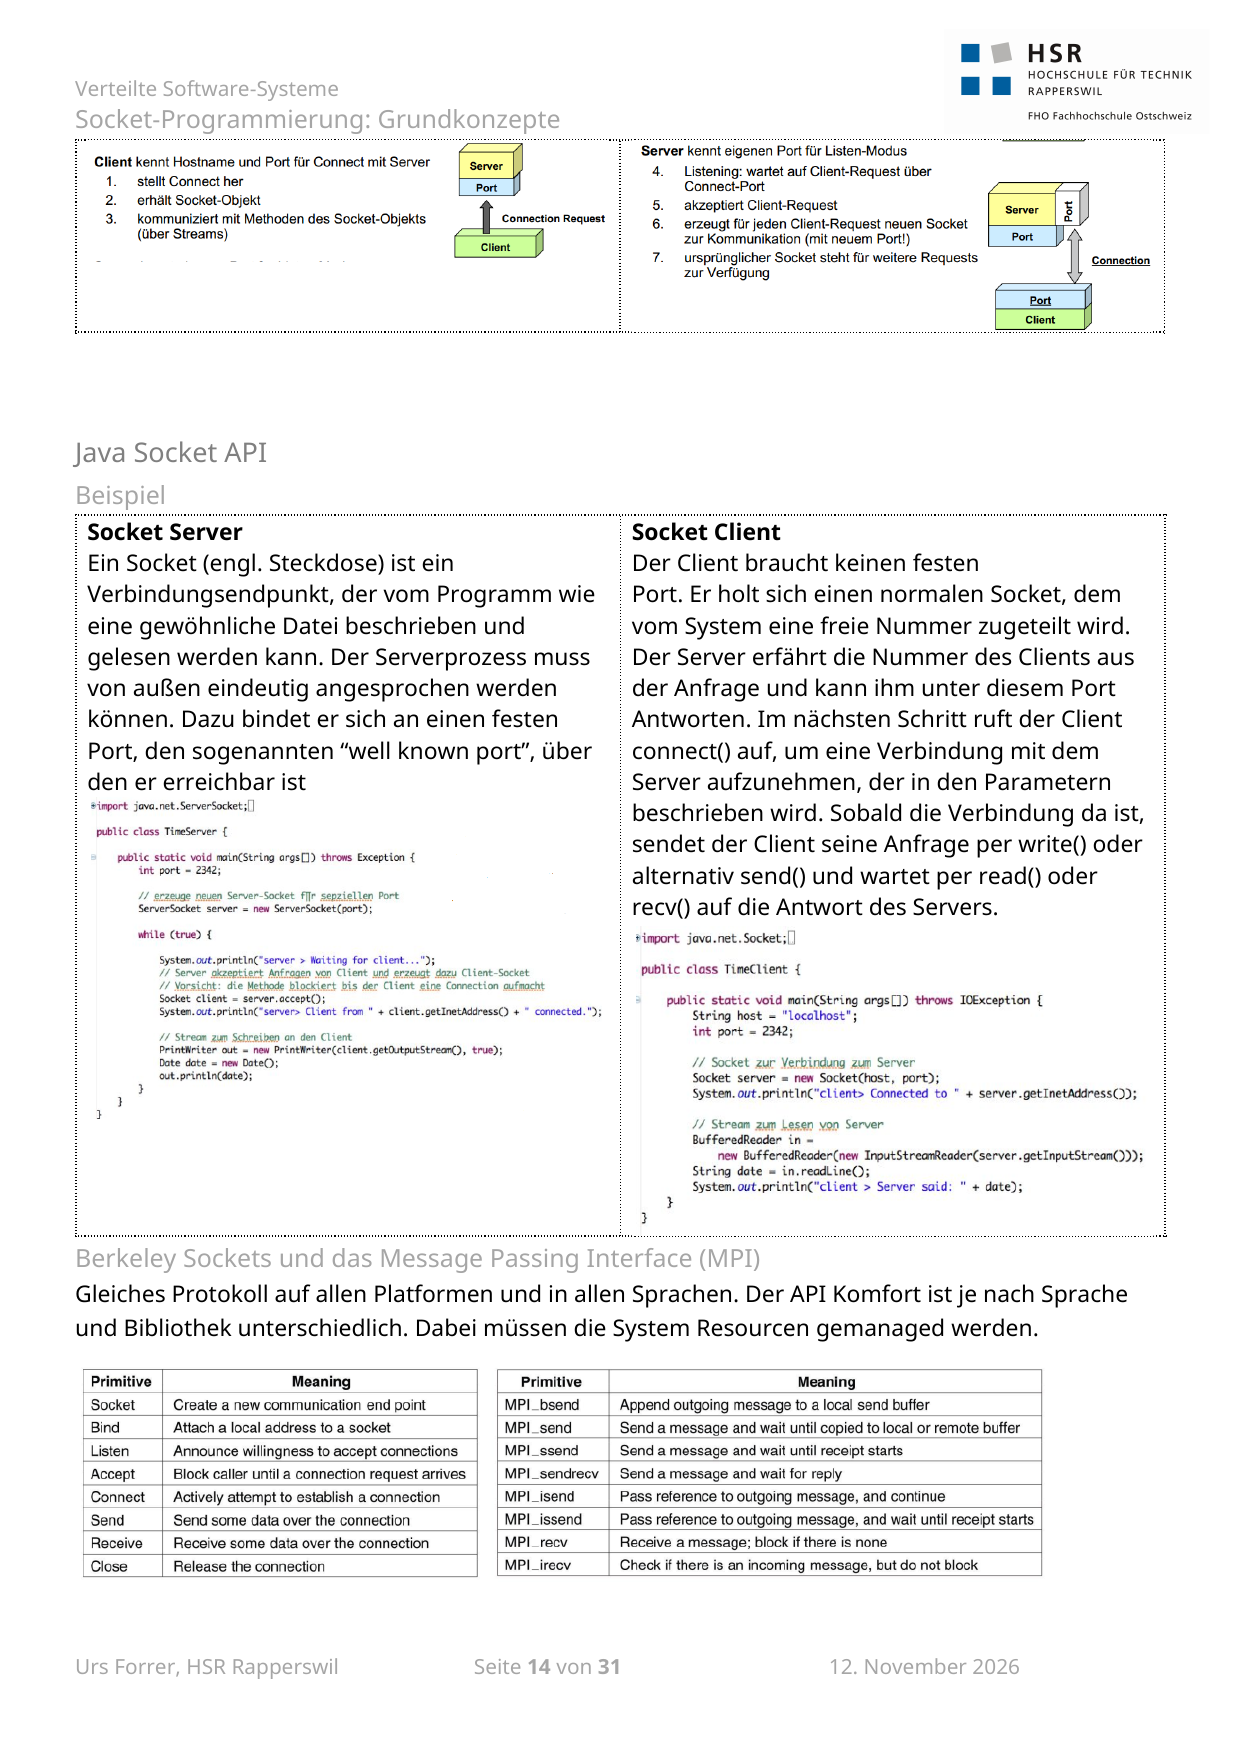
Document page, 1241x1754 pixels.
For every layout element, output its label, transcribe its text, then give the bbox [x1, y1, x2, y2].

table_header [76, 139, 620, 331]
table_header [1153, 139, 1164, 331]
picture [87, 140, 609, 262]
text Gleiches Protokoll auf allen Platformen und in allen Sprachen. Der API Komfort ist je nach Sprache und Bibliothek unterschiedlich. Dabei müssen die System Resourcen gemanaged werden. [75, 1278, 1165, 1343]
table_header [620, 139, 631, 331]
picture [631, 922, 1154, 1236]
picture [489, 1362, 1047, 1584]
subtitle Berkeley Sockets und das Message Passing Interface (MPI) [75, 1241, 1165, 1275]
picture [943, 29, 1210, 134]
picture [631, 140, 1153, 332]
table_header Socket Client Der Client braucht keinen festen Port. Er holt sich einen normalen Socket, dem vom System eine freie Nummer zugeteilt wird. Der Server erfährt die Nummer des Clients aus der Anfrage und kann ihm unter diesem Port Antworten. Im nächsten Schritt ruft der Client connect() auf, um eine Verbindung mit dem Server aufzunehmen, der in den Parametern beschrieben wird. Sobald die Verbindung da ist, sendet der Client seine Anfrage per write() oder alternativ send() und wartet per read() oder recv() auf die Antwort des Servers. [620, 514, 1165, 1235]
picture [75, 1365, 484, 1584]
subtitle Socket-Programmierung: Grundkonzepte [75, 102, 1165, 136]
picture [87, 797, 609, 1119]
subtitle Beispiel [75, 478, 1165, 512]
subtitle Java Socket API [75, 434, 1165, 471]
table_header Socket Server Ein Socket (engl. Steckdose) ist ein Verbindungsendpunkt, der vom Programm wie eine gewöhnliche Datei beschrieben und gelesen werden kann. Der Serverprozess muss von außen eindeutig angesprochen werden können. Dazu bindet er sich an einen festen Port, den sogenannten “well known port”, über den er erreichbar ist [76, 514, 620, 1235]
